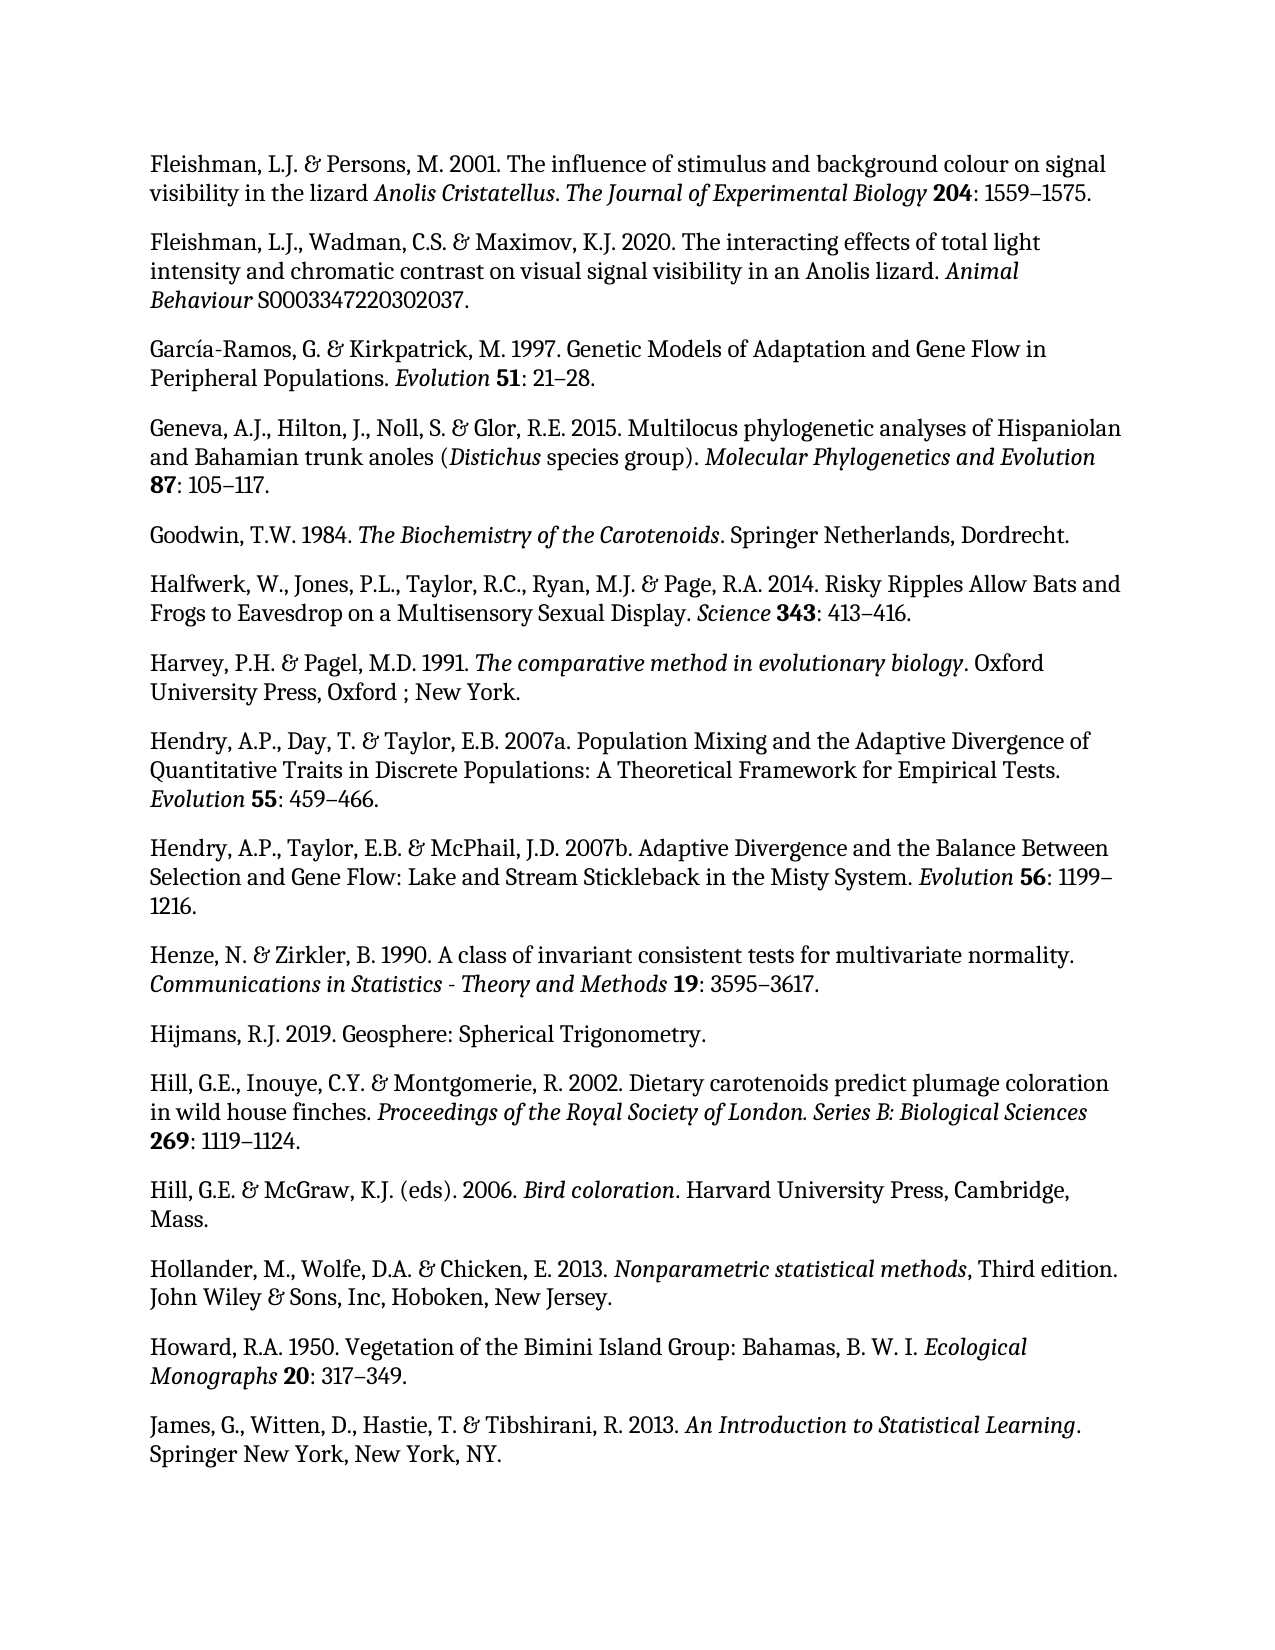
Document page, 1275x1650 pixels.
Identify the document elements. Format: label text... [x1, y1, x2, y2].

text James, G., Witten, D., Hastie, T. & Tibshirani, R. 2013. An Introduction to Statistical Learning. Springer New York, New York, NY. [150, 1411, 1125, 1469]
text Harvey, P.H. & Pagel, M.D. 1991. The comparative method in evolutionary biology. Oxford University Press, Oxford ; New York. [150, 649, 1125, 706]
text Hendry, A.P., Taylor, E.B. & McPhail, J.D. 2007b. Adaptive Divergence and the Balance Between Selection and Gene Flow: Lake and Stream Stickleback in the Misty System. Evolution 56: 1199–1216. [150, 834, 1125, 920]
text García-Ramos, G. & Kirkpatrick, M. 1997. Genetic Models of Adaptation and Gene Flow in Peripheral Populations. Evolution 51: 21–28. [150, 335, 1125, 393]
text Goodwin, T.W. 1984. The Biochemistry of the Carotenoids. Springer Netherlands, Dordrecht. [150, 521, 1125, 549]
text Hendry, A.P., Day, T. & Taylor, E.B. 2007a. Population Mixing and the Adaptive Divergence of Quantitative Traits in Discrete Populations: A Theoretical Framework for Empirical Tests. Evolution 55: 459–466. [150, 727, 1125, 813]
text Fleishman, L.J. & Persons, M. 2001. The influence of stimulus and background colour on signal visibility in the lizard Anolis Cristatellus. The Journal of Experimental Biology 204: 1559–1575. [150, 150, 1125, 207]
text Hill, G.E., Inouye, C.Y. & Montgomerie, R. 2002. Dietary carotenoids predict plumage coloration in wild house finches. Proceedings of the Royal Society of London. Series B: Biological Sciences 269: 1119–1124. [150, 1069, 1125, 1155]
text Hijmans, R.J. 2019. Geosphere: Spherical Trigonometry. [150, 1019, 1125, 1048]
text Geneva, A.J., Hilton, J., Noll, S. & Glor, R.E. 2015. Multilocus phylogenetic analyses of Hispaniolan and Bahamian trunk anoles (Distichus species group). Molecular Phylogenetics and Evolution 87: 105–117. [150, 414, 1125, 500]
text Hollander, M., Wolfe, D.A. & Chicken, E. 2013. Nonparametric statistical methods, Third edition. John Wiley & Sons, Inc, Hoboken, New Jersey. [150, 1254, 1125, 1312]
text Halfwerk, W., Jones, P.L., Taylor, R.C., Ryan, M.J. & Page, R.A. 2014. Risky Ripples Allow Bats and Frogs to Eavesdrop on a Multisensory Sexual Display. Science 343: 413–416. [150, 570, 1125, 628]
text Fleishman, L.J., Wadman, C.S. & Maximov, K.J. 2020. The interacting effects of total light intensity and chromatic contrast on visual signal visibility in an Anolis lizard. Animal Behaviour S0003347220302037. [150, 228, 1125, 314]
text Hill, G.E. & McGraw, K.J. (eds). 2006. Bird coloration. Harvard University Press, Cambridge, Mass. [150, 1176, 1125, 1234]
text Howard, R.A. 1950. Vegetation of the Bimini Island Group: Bahamas, B. W. I. Ecological Monographs 20: 317–349. [150, 1333, 1125, 1390]
text Henze, N. & Zirkler, B. 1990. A class of invariant consistent tests for multivariate normality. Communications in Statistics - Theory and Methods 19: 3595–3617. [150, 941, 1125, 999]
